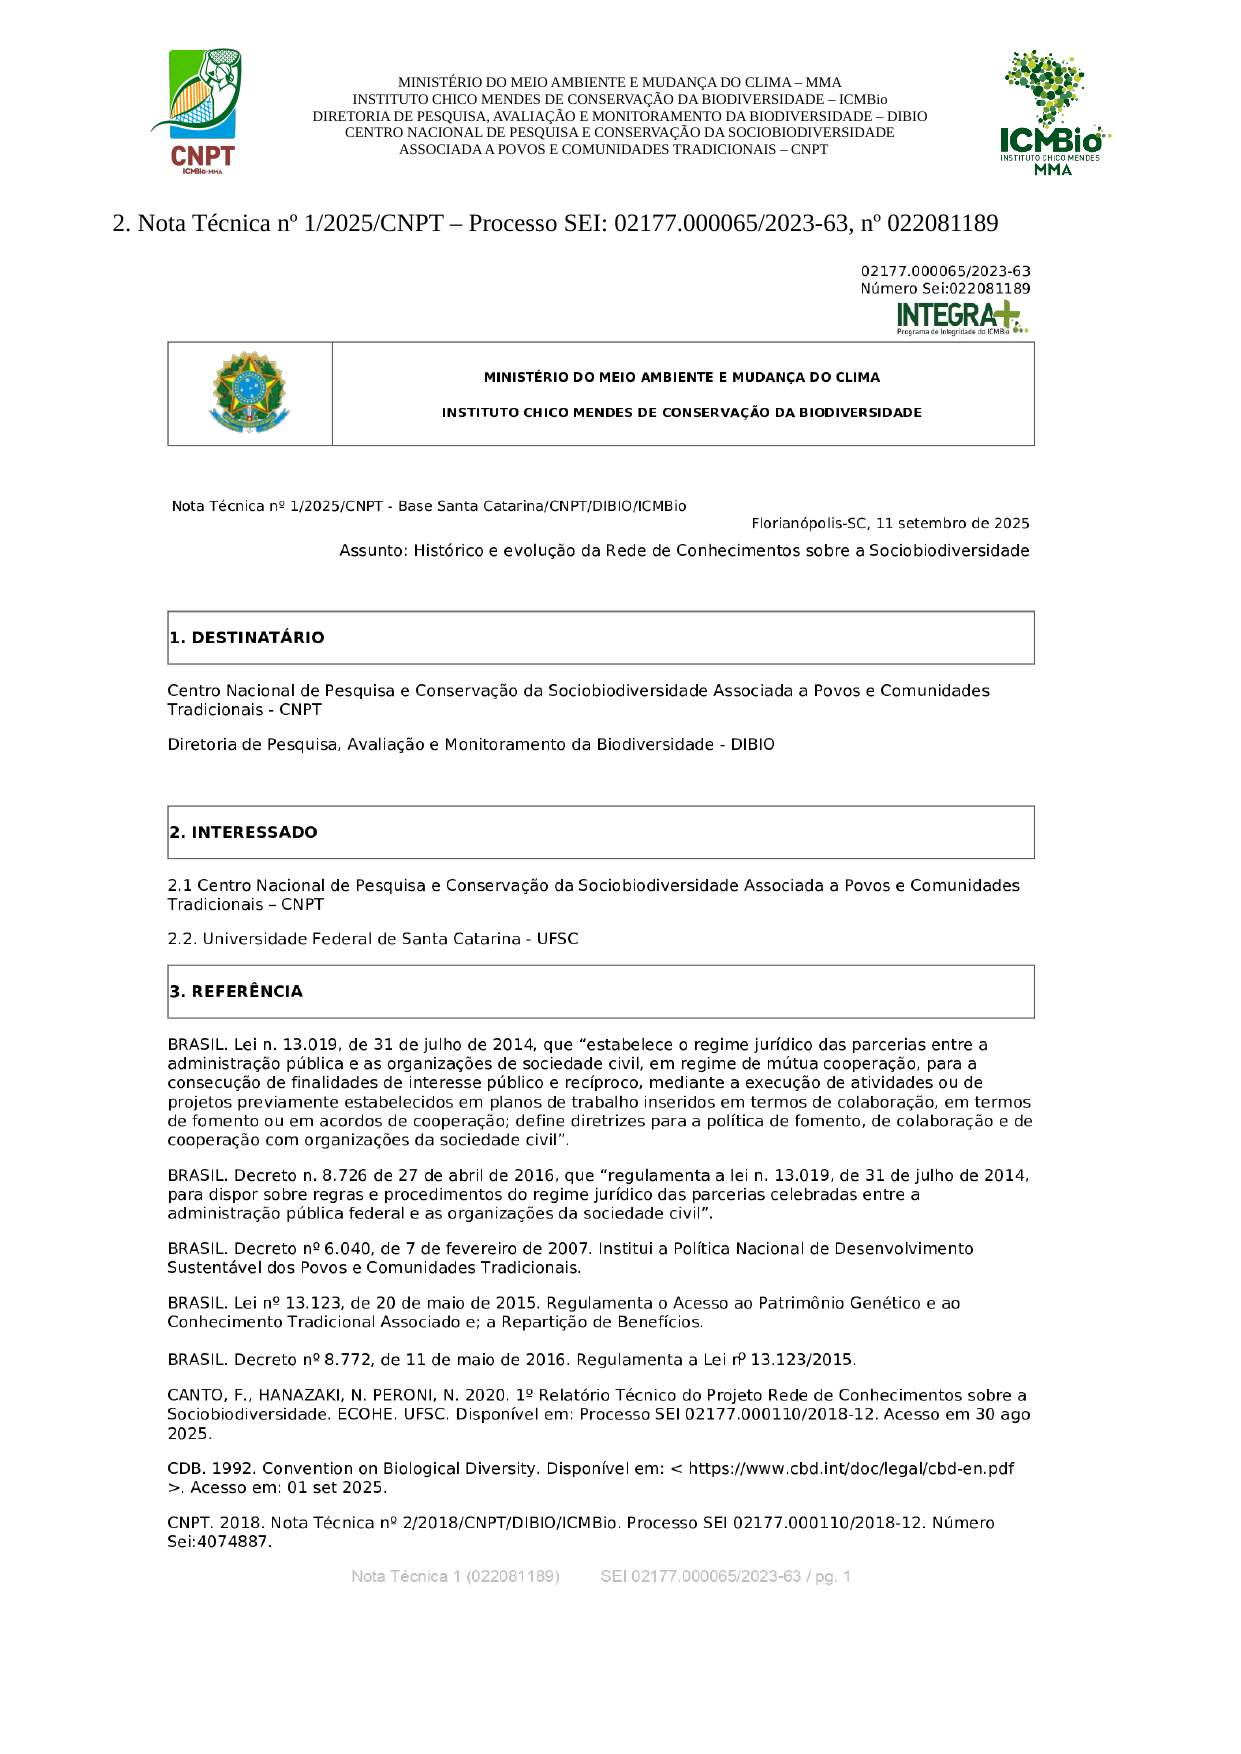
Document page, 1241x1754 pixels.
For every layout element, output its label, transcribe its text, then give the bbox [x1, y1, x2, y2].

picture [146, 45, 250, 181]
picture [112, 255, 1089, 1585]
picture [997, 46, 1113, 177]
text 2. Nota Técnica nº 1/2025/CNPT – Processo SEI: 02177.000065/2023-63, nº 022081189 [112, 208, 1128, 237]
